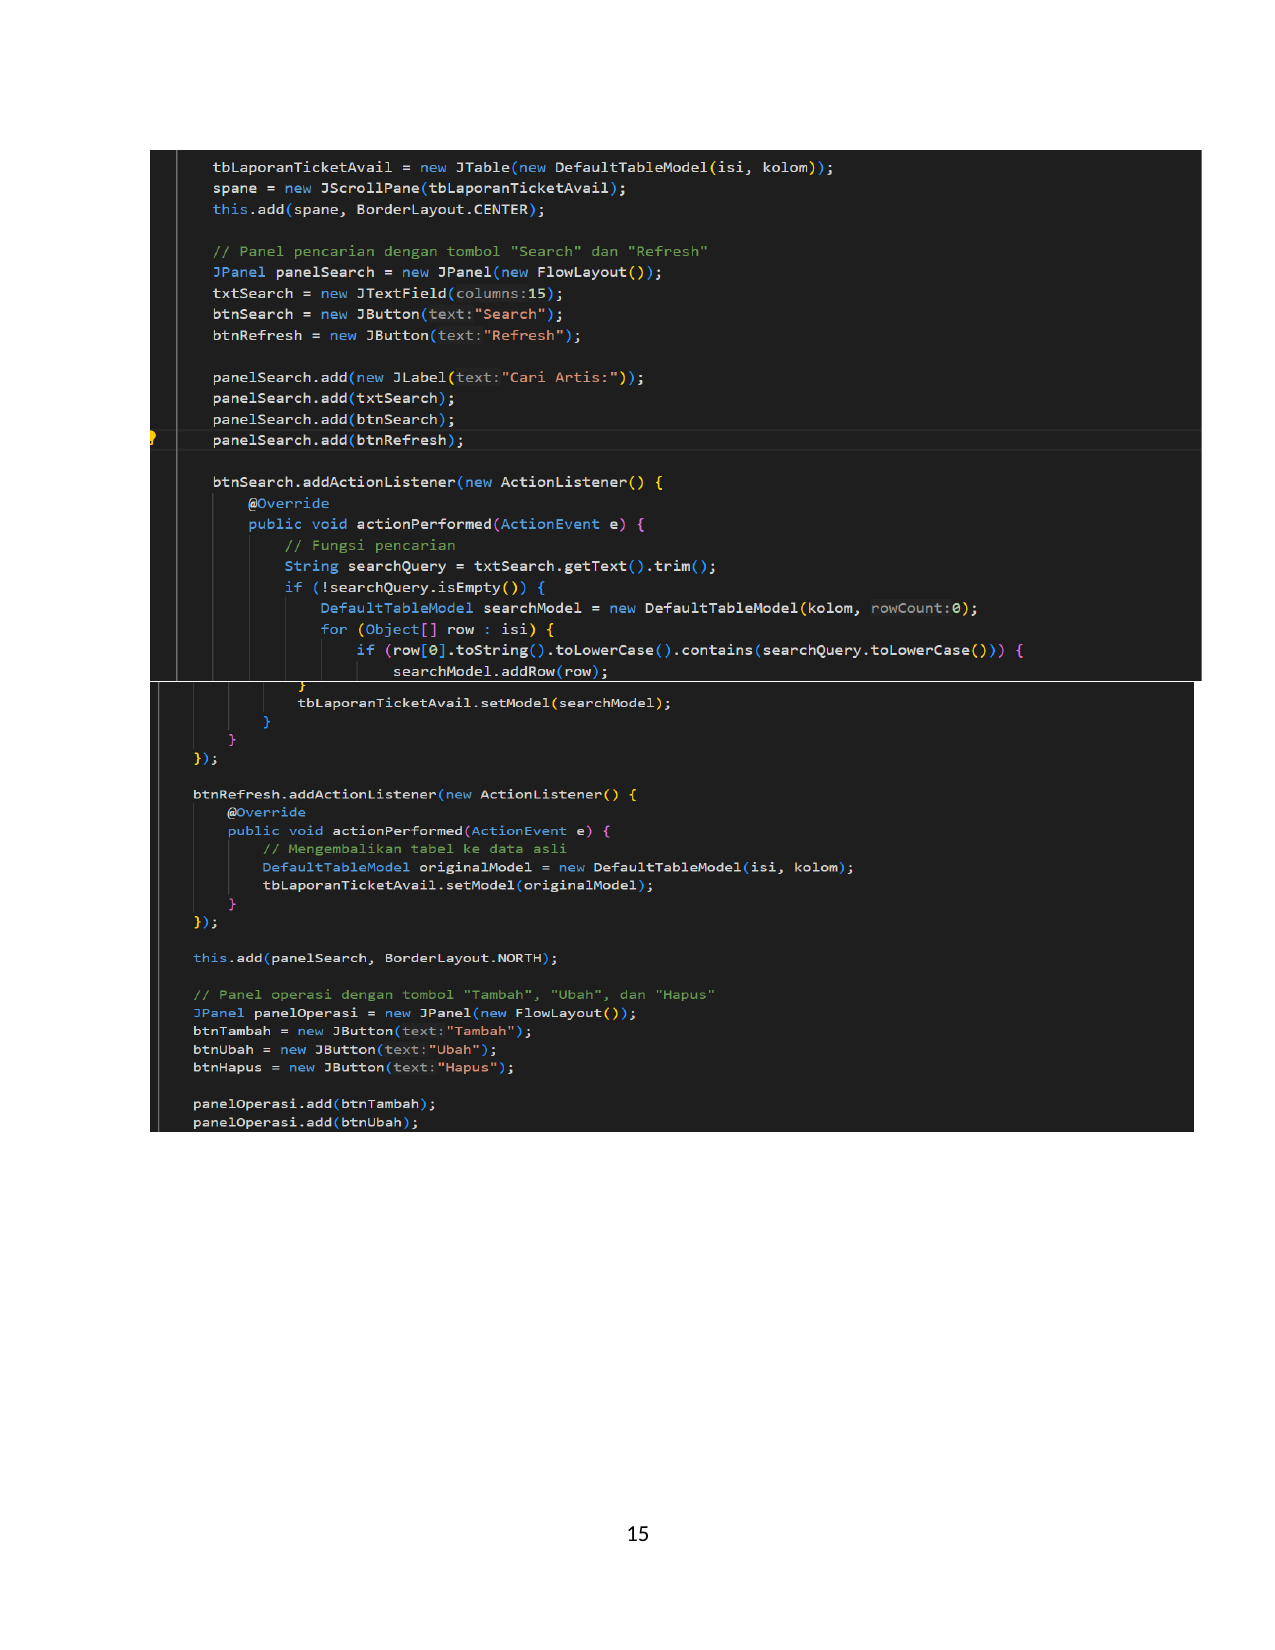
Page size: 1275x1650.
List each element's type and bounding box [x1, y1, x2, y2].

picture [150, 682, 1194, 1132]
picture [150, 150, 1202, 681]
